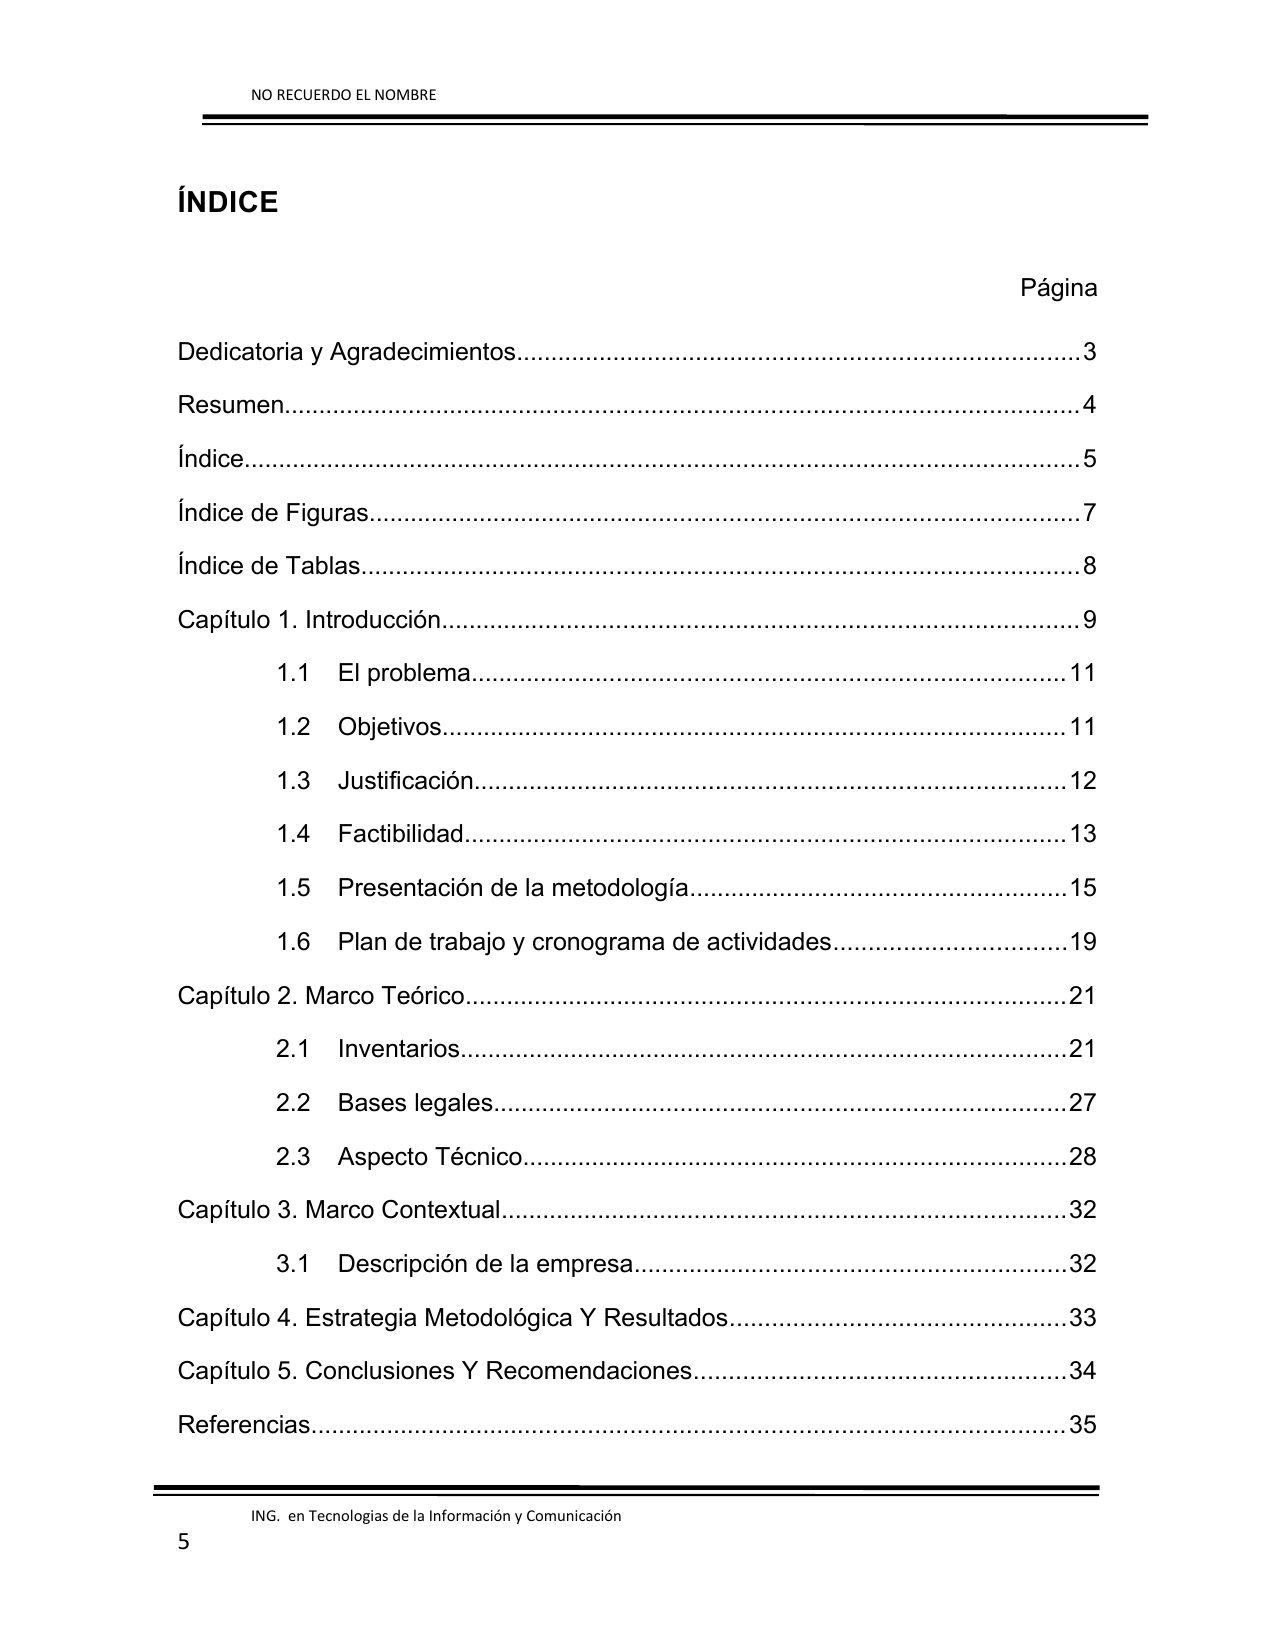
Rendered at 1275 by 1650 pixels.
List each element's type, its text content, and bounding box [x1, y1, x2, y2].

text Página [177, 273, 1098, 302]
text Índice 5 [177, 444, 1098, 473]
text 2.1 Inventarios 21 [202, 1034, 1098, 1063]
text Índice de Tablas 8 [177, 551, 1098, 580]
text 1.5 Presentación de la metodología 15 [202, 873, 1098, 902]
text Capítulo 4. Estrategia Metodológica Y Resultados 33 [177, 1303, 1098, 1332]
text 1.2 Objetivos 11 [202, 712, 1098, 741]
text 2.3 Aspecto Técnico 28 [202, 1142, 1098, 1171]
text 2.2 Bases legales 27 [202, 1088, 1098, 1117]
text Dedicatoria y Agradecimientos 3 [177, 337, 1098, 366]
text 1.3 Justificación 12 [202, 766, 1098, 794]
text 1.4 Factibilidad 13 [202, 819, 1098, 848]
text Resumen 4 [177, 391, 1098, 419]
text Capítulo 1. Introducción 9 [177, 605, 1098, 633]
subtitle Índice [177, 185, 1098, 219]
text Capítulo 3. Marco Contextual 32 [177, 1196, 1098, 1224]
text Referencias 35 [177, 1410, 1098, 1439]
text Capítulo 5. Conclusiones Y Recomendaciones 34 [177, 1356, 1098, 1385]
text 3.1 Descripción de la empresa 32 [202, 1249, 1098, 1278]
text 1.1 El problema 11 [202, 658, 1098, 687]
text Capítulo 2. Marco Teórico 21 [177, 981, 1098, 1009]
text 1.6 Plan de trabajo y cronograma de actividades 19 [202, 927, 1098, 956]
text Índice de Figuras 7 [177, 498, 1098, 526]
